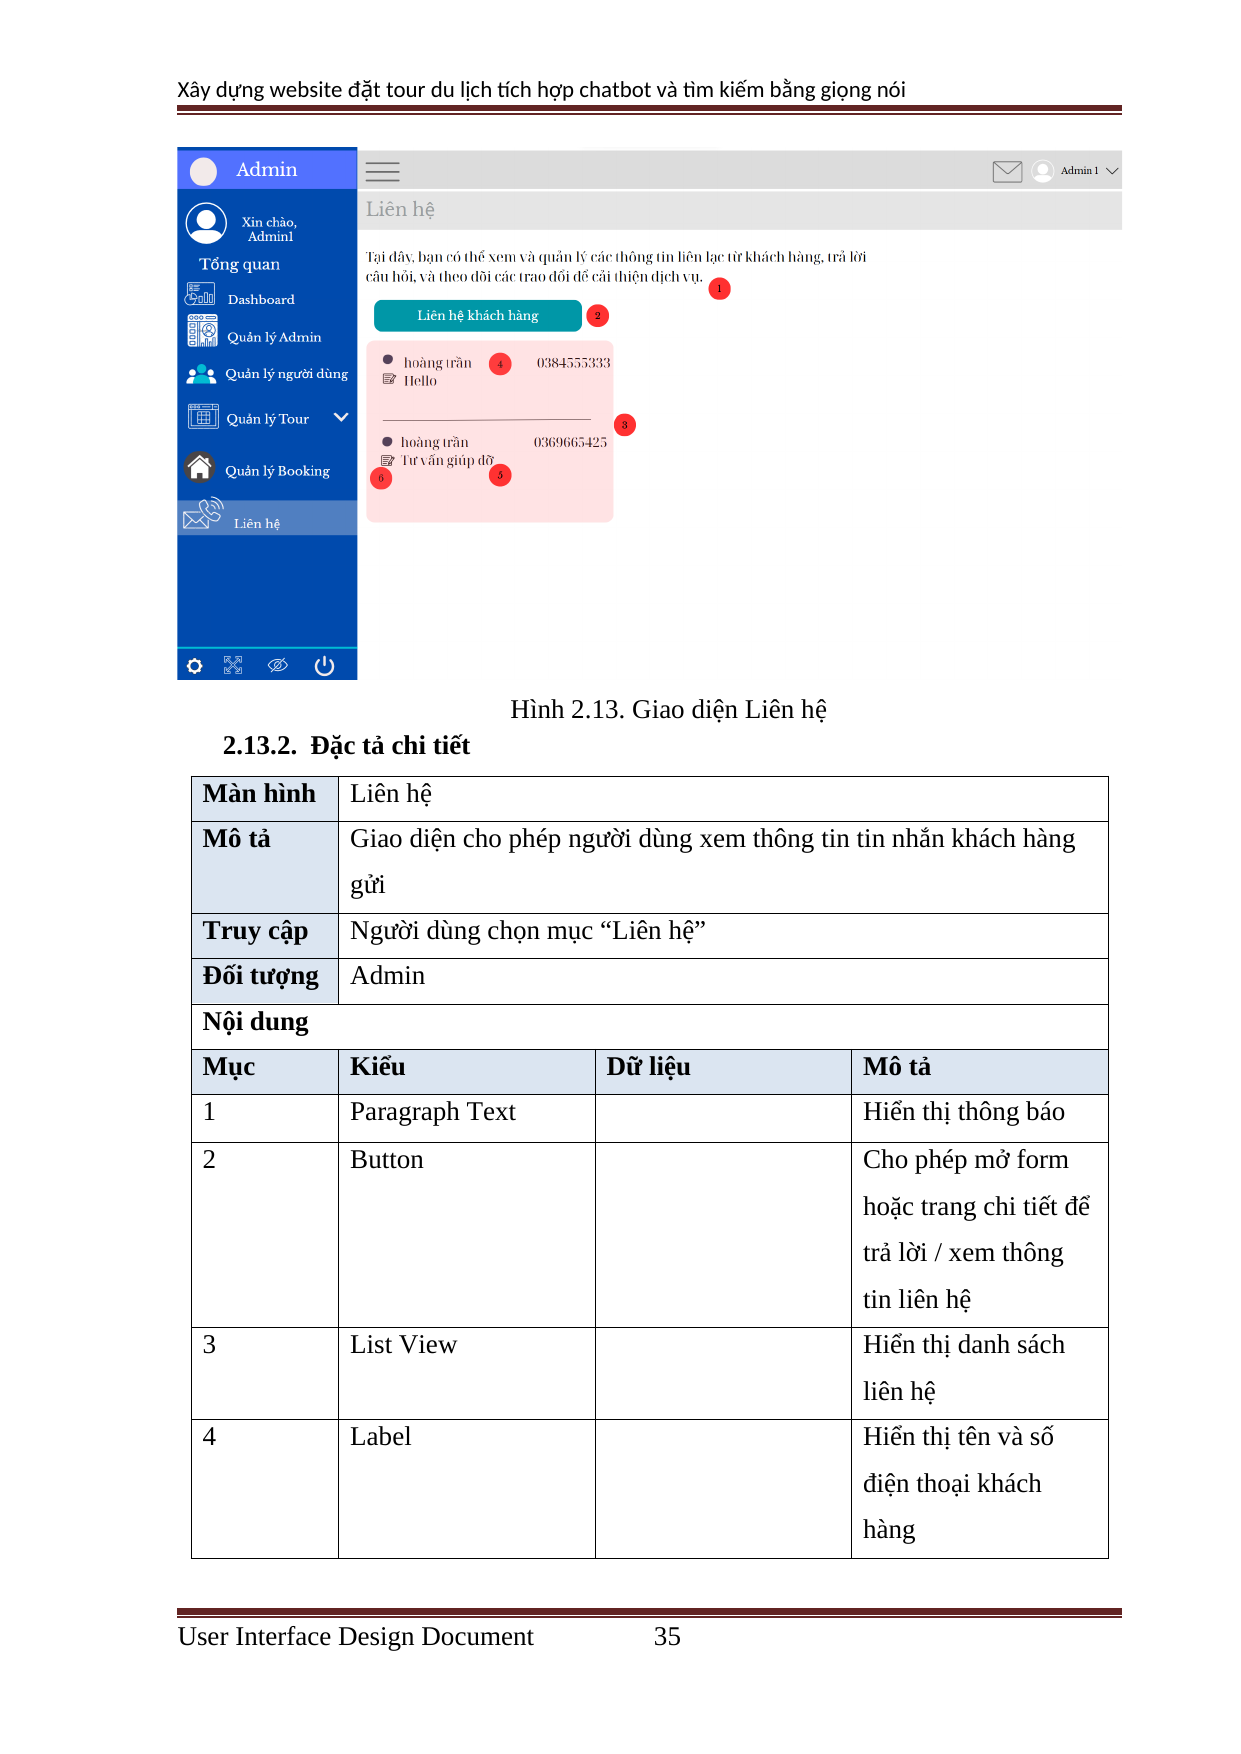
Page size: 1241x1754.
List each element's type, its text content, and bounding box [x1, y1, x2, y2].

list Hình 2.13. Giao diện Liên hệ [215, 693, 1122, 724]
table_cell Mô tả [852, 1050, 1108, 1094]
table_cell 4 [192, 1420, 338, 1558]
table_cell Hiển thị danh sách liên hệ [852, 1328, 1108, 1419]
table_cell List View [339, 1328, 595, 1419]
table_header Màn hình [192, 777, 338, 821]
table_cell Hiển thị thông báo [852, 1095, 1108, 1142]
picture [177, 147, 1123, 680]
table_cell Button [339, 1143, 595, 1327]
table_cell Truy cập [192, 914, 338, 958]
table_cell Paragraph Text [339, 1095, 595, 1142]
table_cell Dữ liệu [596, 1050, 851, 1094]
list Đặc tả chi tiết [223, 729, 1122, 760]
table_cell [596, 1143, 851, 1327]
table_cell 1 [192, 1095, 338, 1142]
table_cell Admin [339, 959, 1108, 1003]
table_cell 2 [192, 1143, 338, 1327]
table_cell Nội dung [192, 1005, 1108, 1049]
table_header Liên hệ [339, 777, 1108, 821]
table_cell Mô tả [192, 822, 338, 913]
table_cell Giao diện cho phép người dùng xem thông tin tin nhắn khách hàng gửi [339, 822, 1108, 913]
table_cell [596, 1095, 851, 1142]
table_cell Người dùng chọn mục “Liên hệ” [339, 914, 1108, 958]
table_cell Đối tượng [192, 959, 338, 1003]
table_cell Label [339, 1420, 595, 1558]
table_cell Mục [192, 1050, 338, 1094]
table_cell [596, 1420, 851, 1558]
table_cell [596, 1328, 851, 1419]
table_cell Hiển thị tên và số điện thoại khách hàng [852, 1420, 1108, 1558]
table_cell Cho phép mở form hoặc trang chi tiết để trả lời / xem thông tin liên hệ [852, 1143, 1108, 1327]
table_cell Kiểu [339, 1050, 595, 1094]
table_cell 3 [192, 1328, 338, 1419]
